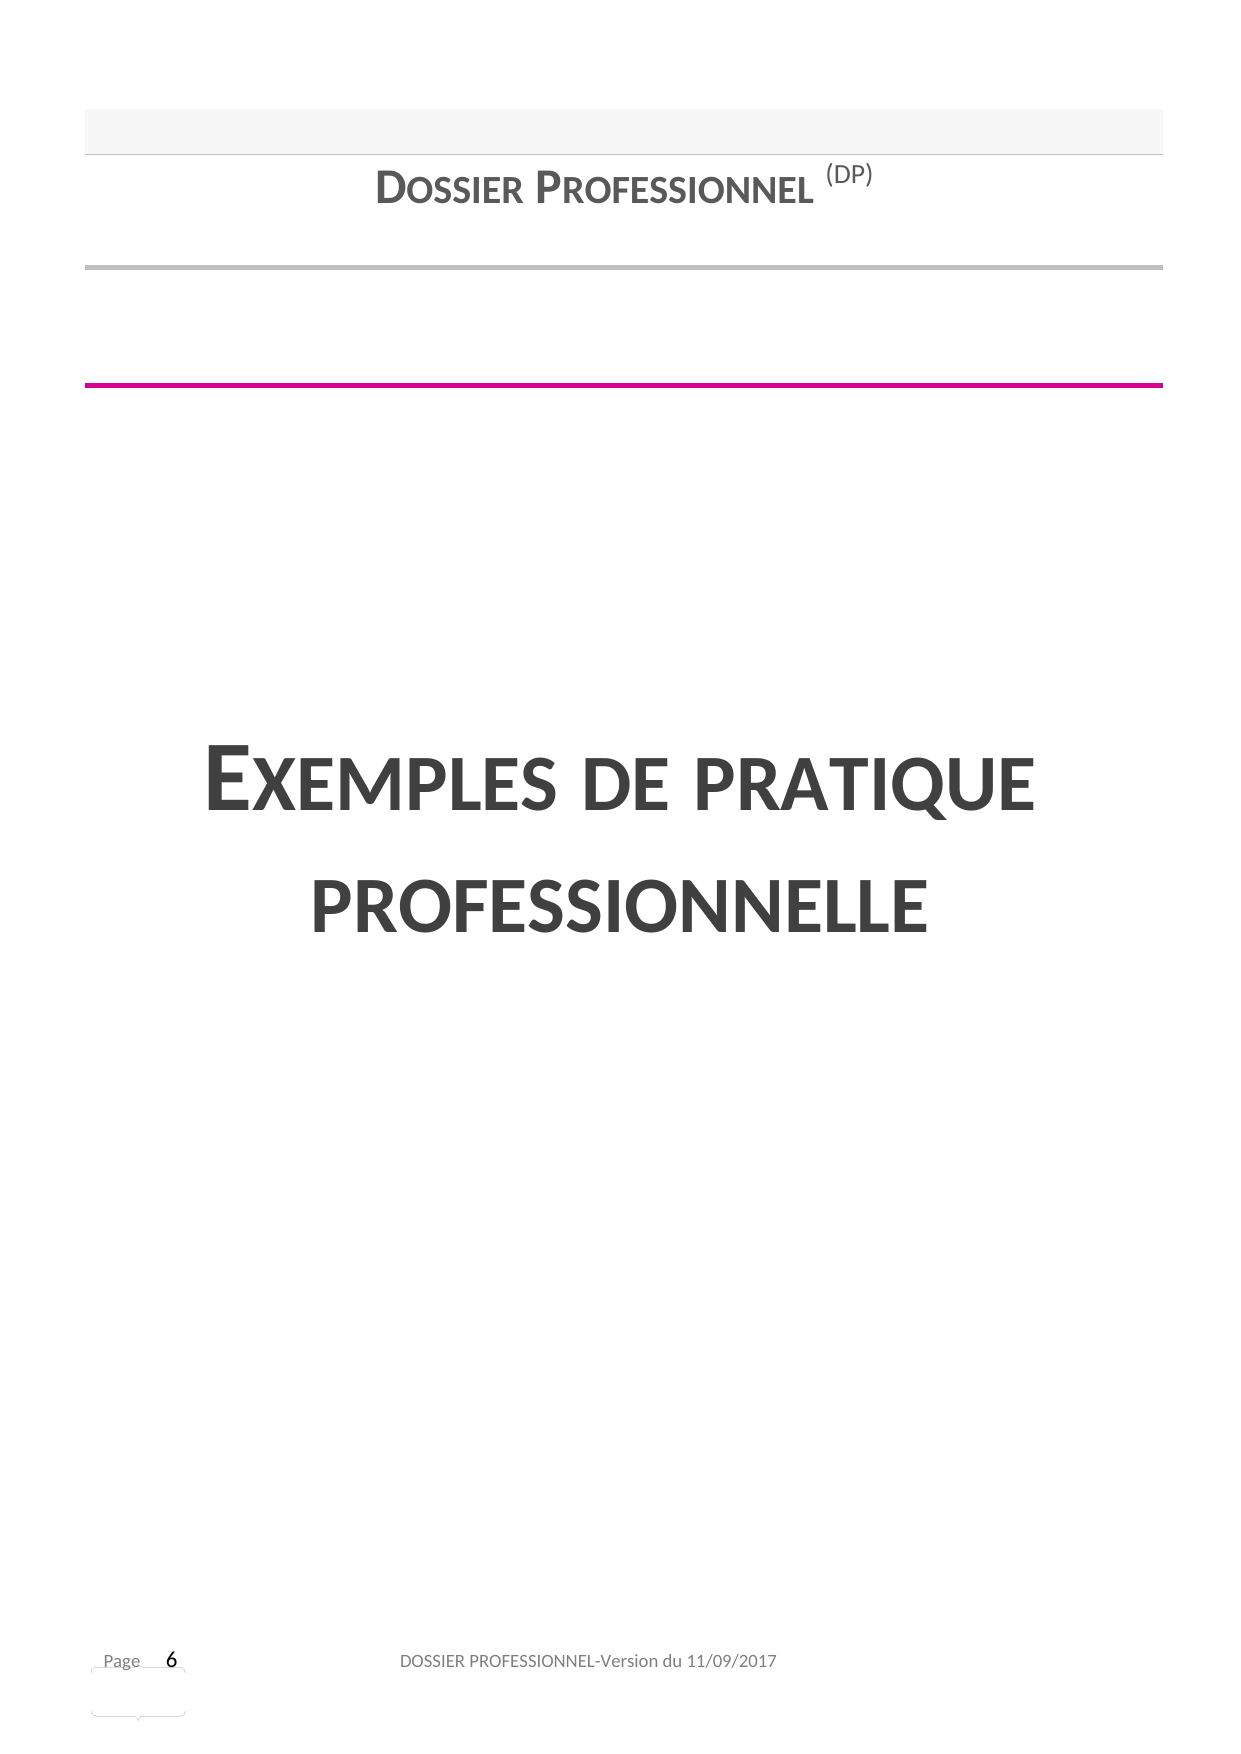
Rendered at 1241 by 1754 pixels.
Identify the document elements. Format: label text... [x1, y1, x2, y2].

text Exemples de pratique [118, 713, 1122, 835]
text professionnelle [118, 835, 1122, 957]
